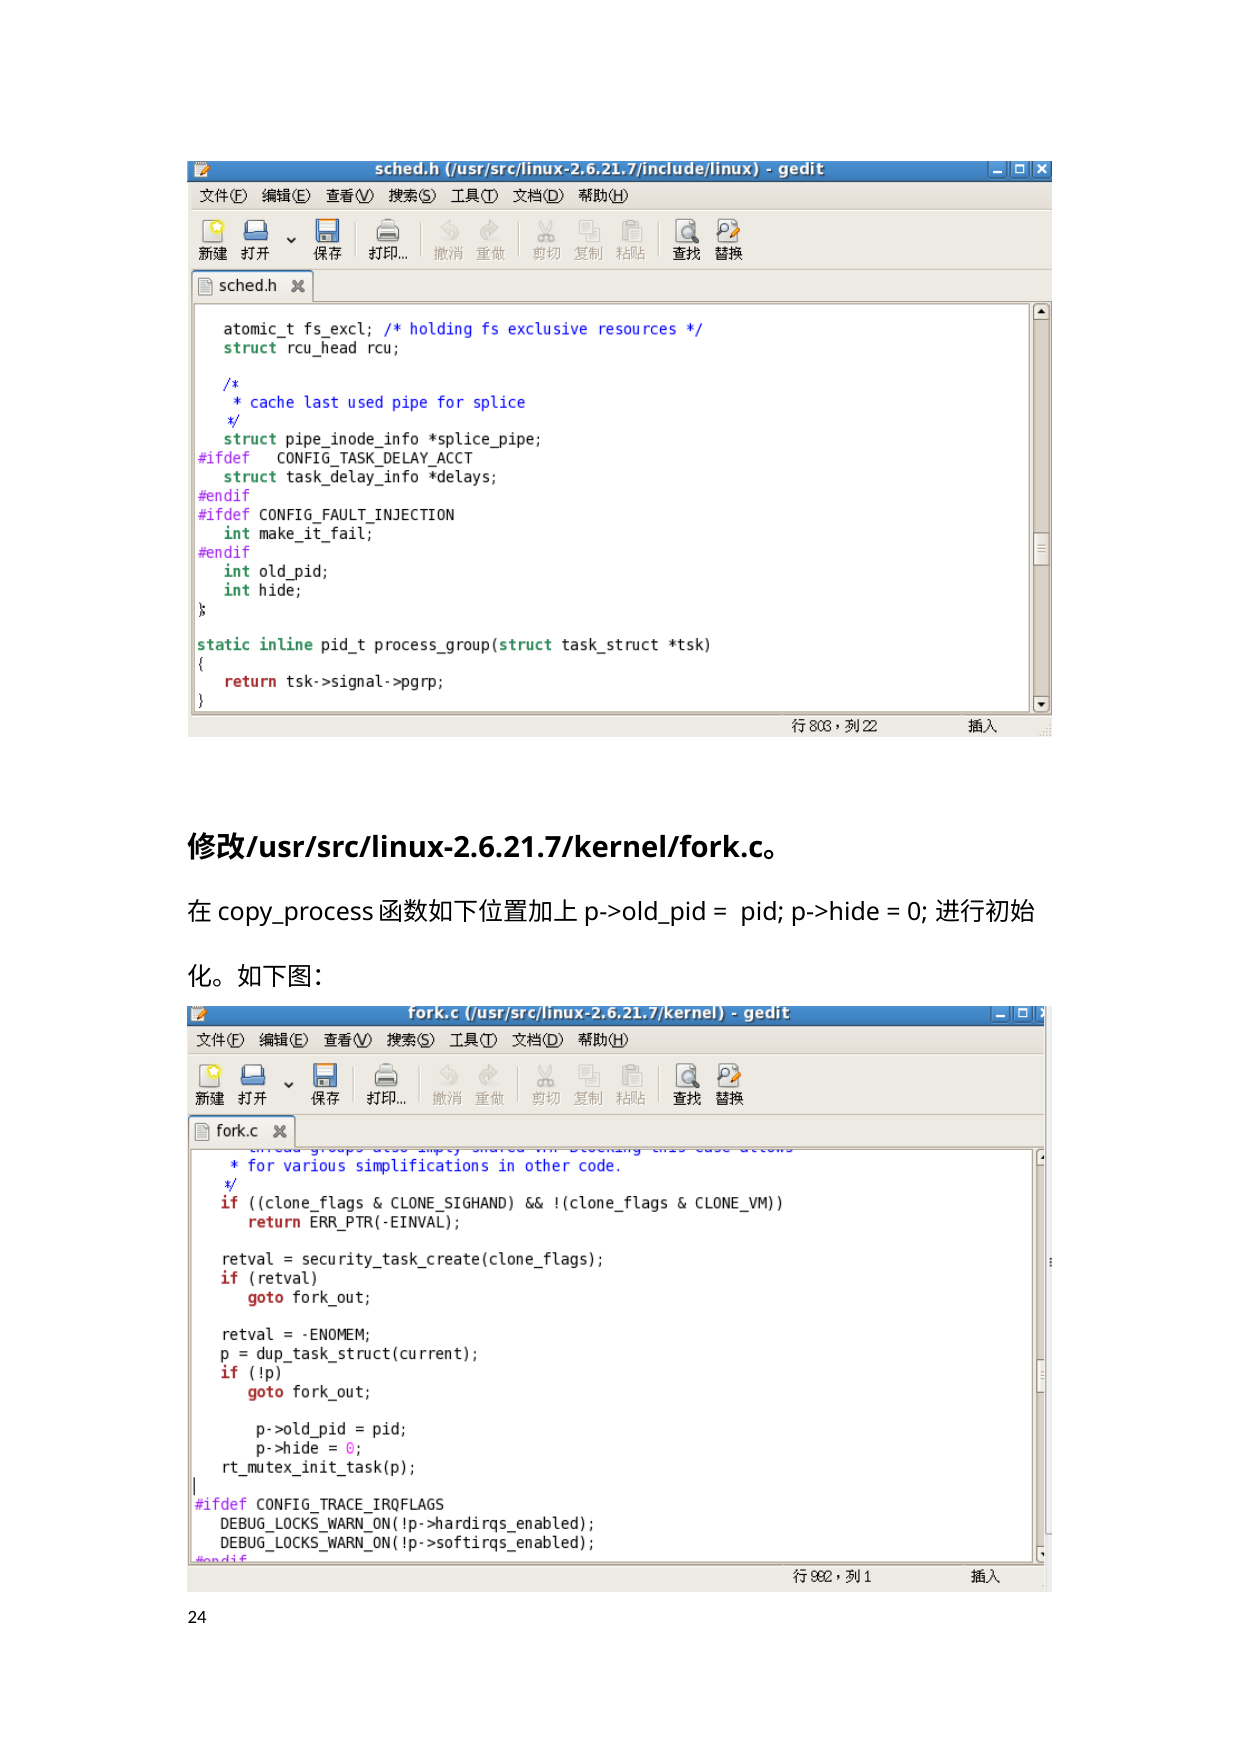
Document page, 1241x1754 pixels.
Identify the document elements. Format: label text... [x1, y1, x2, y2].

text 修改/usr/src/linux-2.6.21.7/kernel/fork.c。 [187, 812, 1053, 877]
text 在copy_process函数如下位置加上p->old_pid = pid; p->hide = 0; 进行初始化。如下图： [187, 877, 1053, 1007]
picture [187, 1006, 1052, 1592]
picture [187, 161, 1052, 737]
